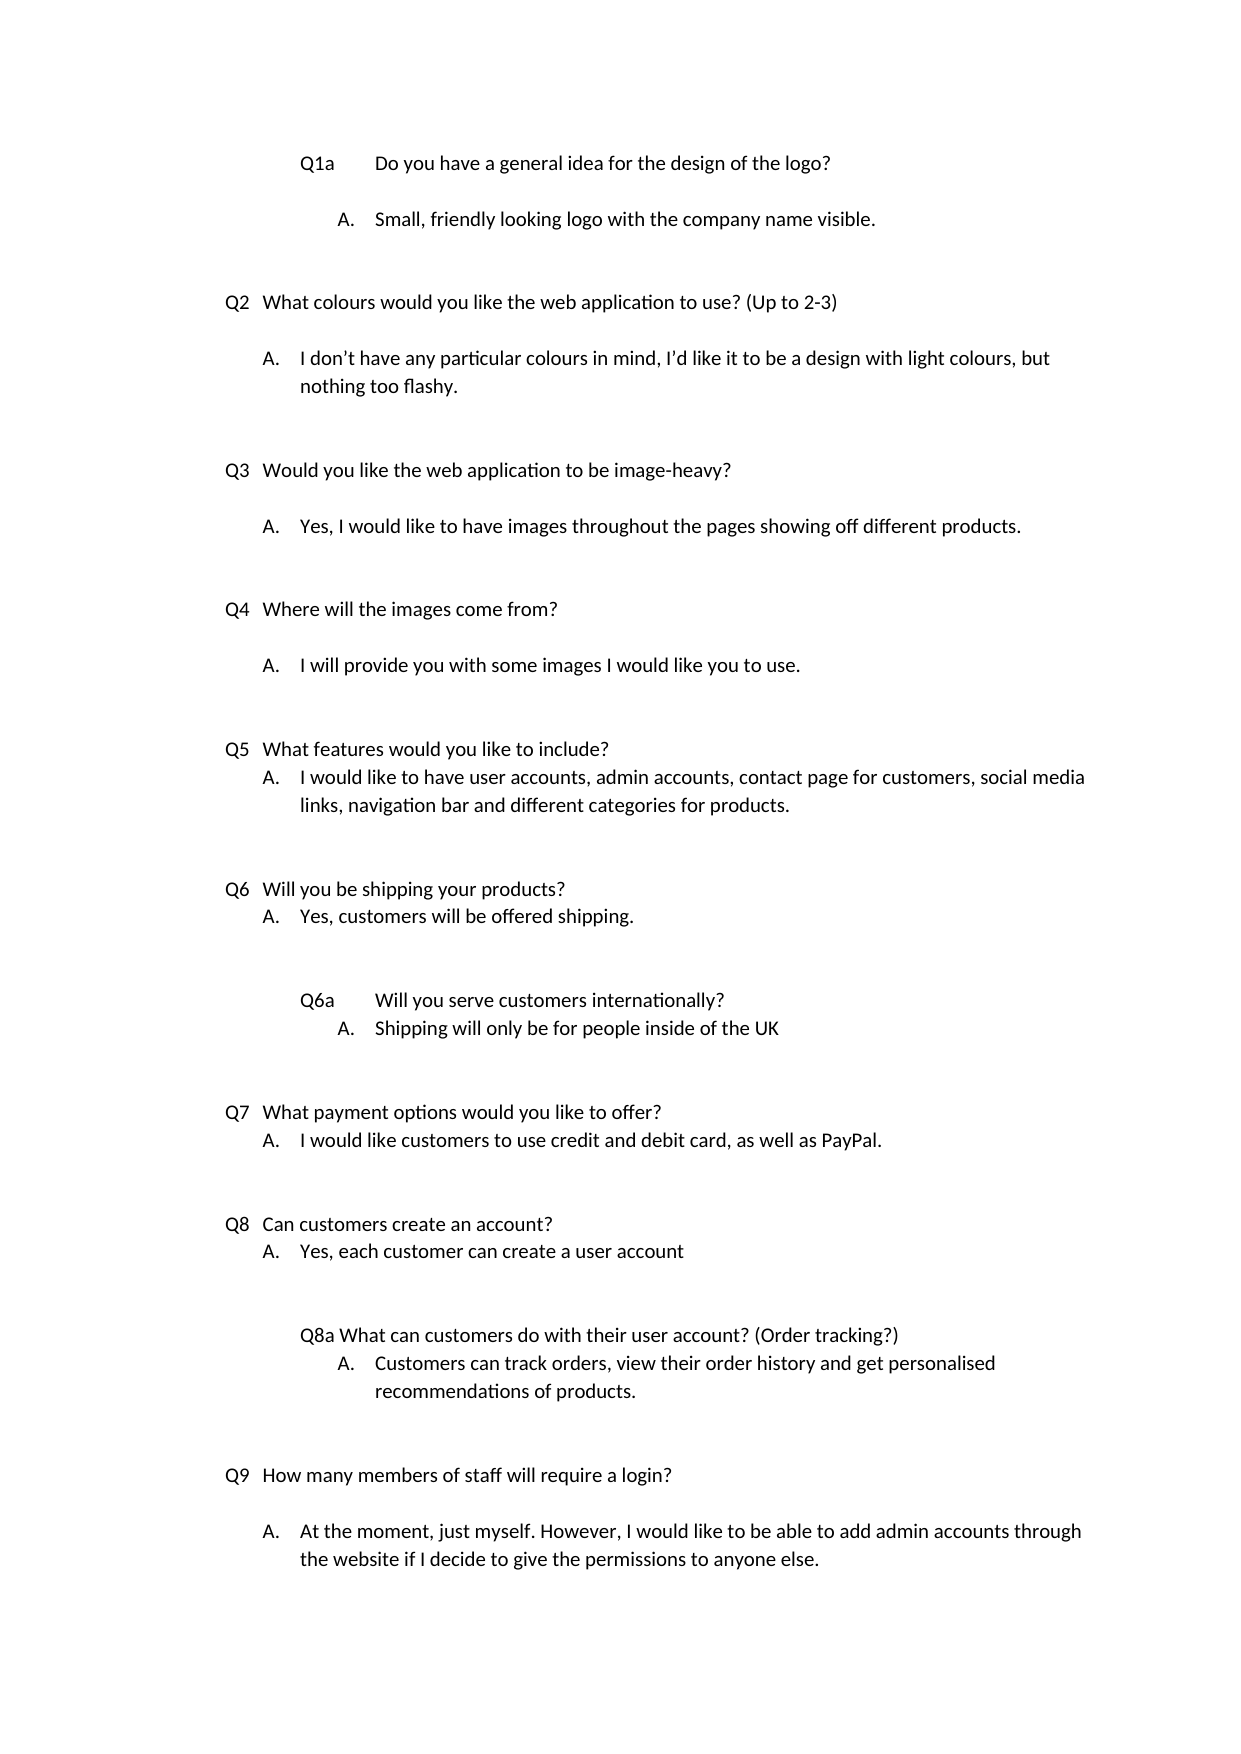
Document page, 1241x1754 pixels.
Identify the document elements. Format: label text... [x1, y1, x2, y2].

list At the moment, just myself. However, I would like to be able to add admin accounts through the website if I decide to give the permissions to anyone else. [262, 1518, 1090, 1571]
list Yes, each customer can create a user account [262, 1239, 1090, 1264]
list I would like to have user accounts, admin accounts, contact page for customers, social media links, navigation bar and different categories for products. [262, 764, 1090, 817]
list Shipping will only be for people inside of the UK [337, 1015, 1090, 1041]
list Customers can track orders, view their order history and get personalised recommendations of products. [337, 1350, 1090, 1404]
list Small, friendly looking logo with the company name visible. [337, 206, 1090, 231]
list Yes, customers will be offered shipping. [262, 904, 1090, 929]
list I don’t have any particular colours in mind, I’d like it to be a design with light colours, but nothing too flashy. [262, 345, 1090, 399]
list I would like customers to use credit and debit card, as well as PayPal. [262, 1127, 1090, 1152]
